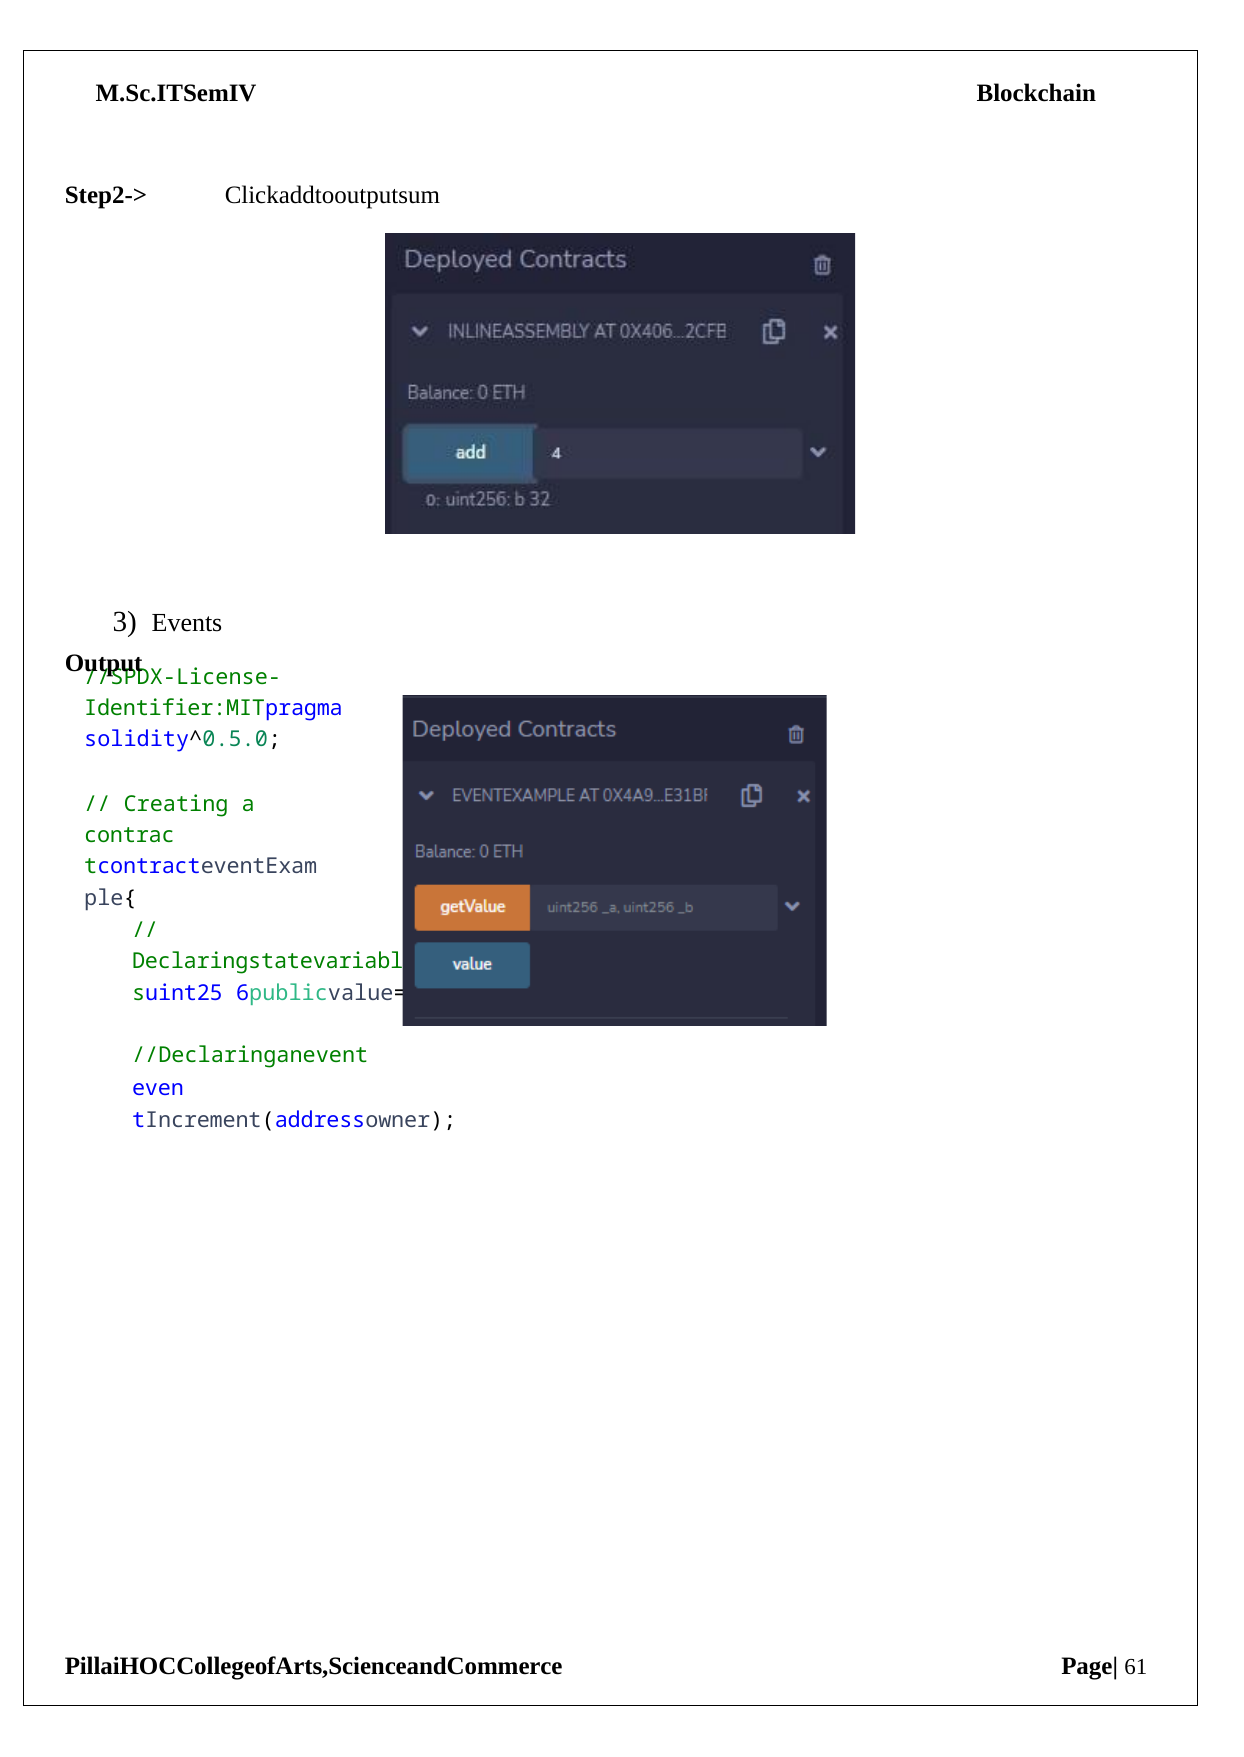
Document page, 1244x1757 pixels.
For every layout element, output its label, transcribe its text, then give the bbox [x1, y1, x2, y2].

subtitle Output [64, 648, 1197, 677]
subtitle Events [112, 604, 1197, 638]
picture [385, 233, 856, 534]
picture [402, 695, 827, 1026]
text Step2-> Clickaddtooutputsum [64, 181, 1197, 209]
